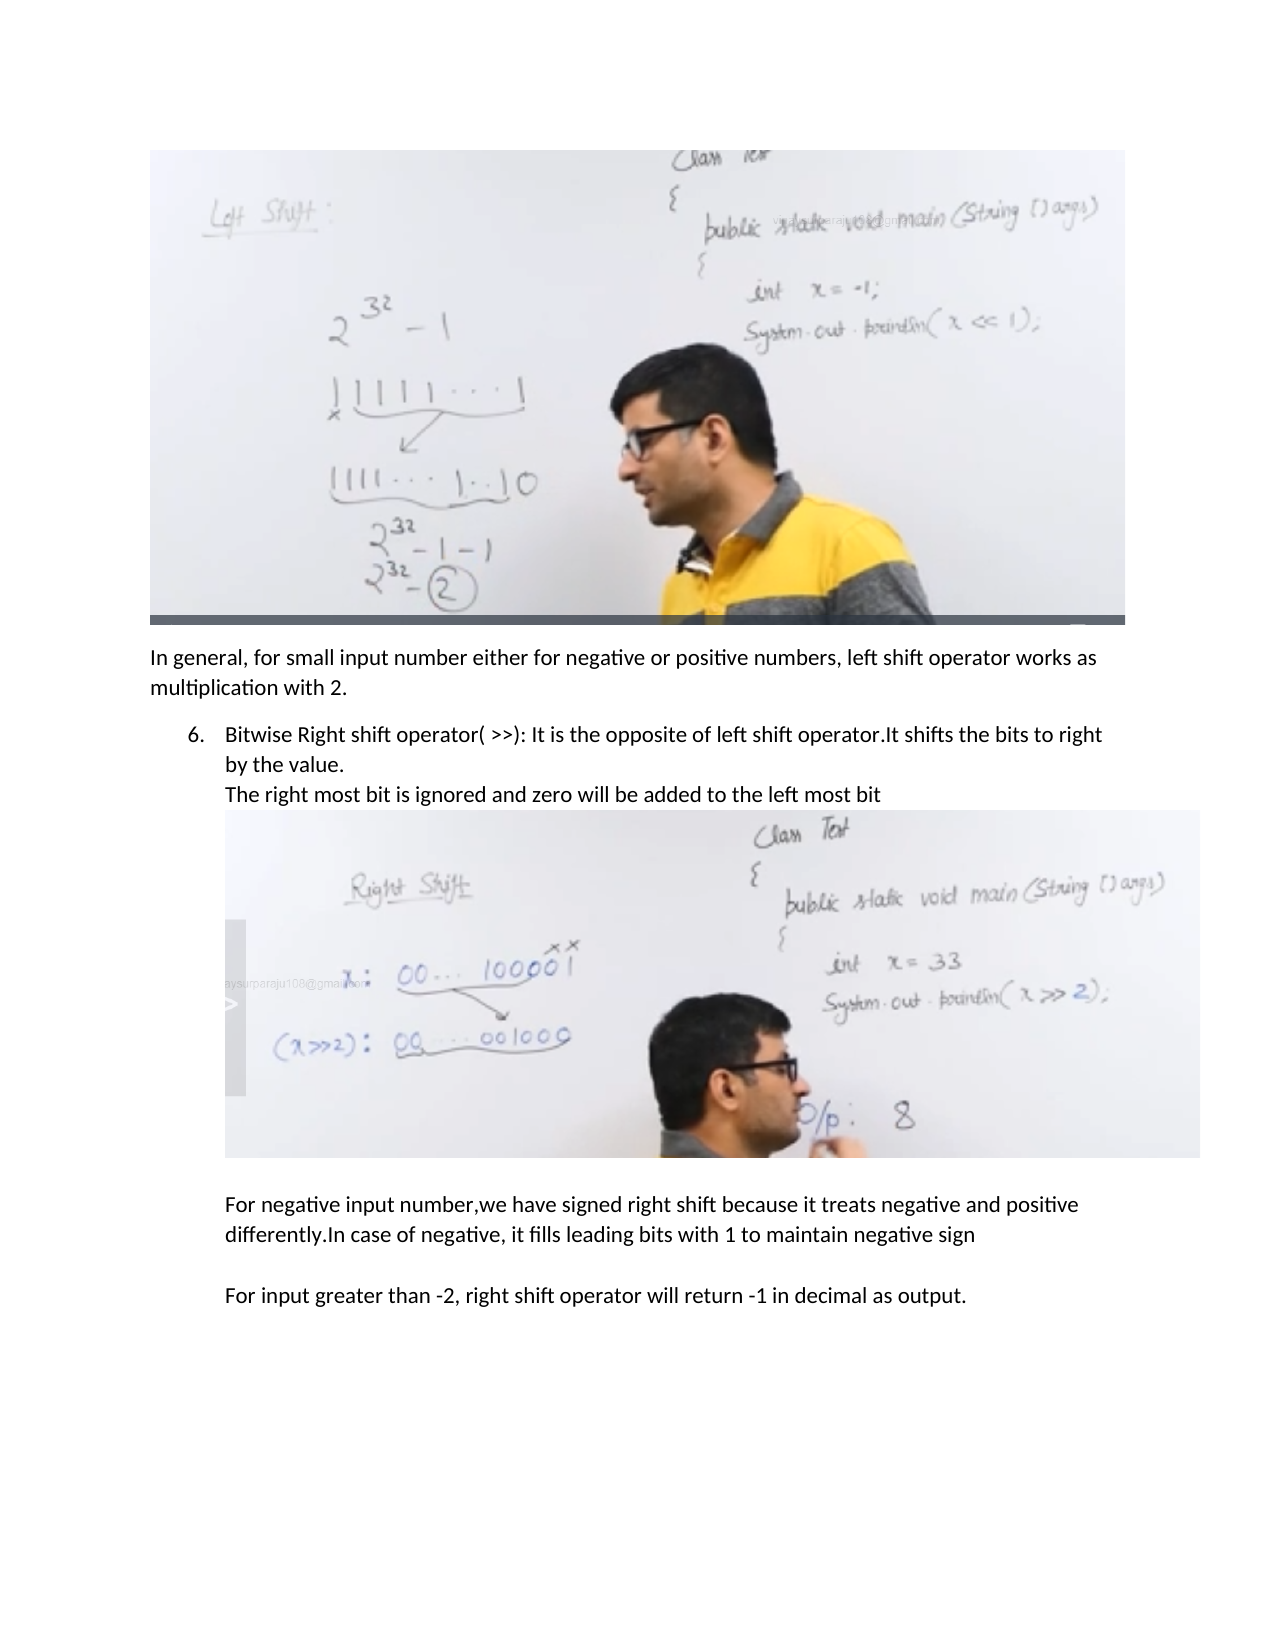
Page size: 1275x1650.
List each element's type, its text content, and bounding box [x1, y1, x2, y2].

list For input greater than -2, right shift operator will return -1 in decimal as output. [225, 1281, 1125, 1309]
picture [150, 150, 1125, 625]
list For negative input number,we have signed right shift because it treats negative and positive differently.In case of negative, it fills leading bits with 1 to maintain negative sign [225, 1190, 1125, 1248]
picture [225, 810, 1200, 1158]
text In general, for small input number either for negative or positive numbers, left shift operator works as multiplication with 2. [150, 643, 1125, 701]
list Bitwise Right shift operator( >>): It is the opposite of left shift operator.It shifts the bits to right by the value. [187, 720, 1125, 778]
list The right most bit is ignored and zero will be added to the left most bit [225, 781, 1125, 808]
